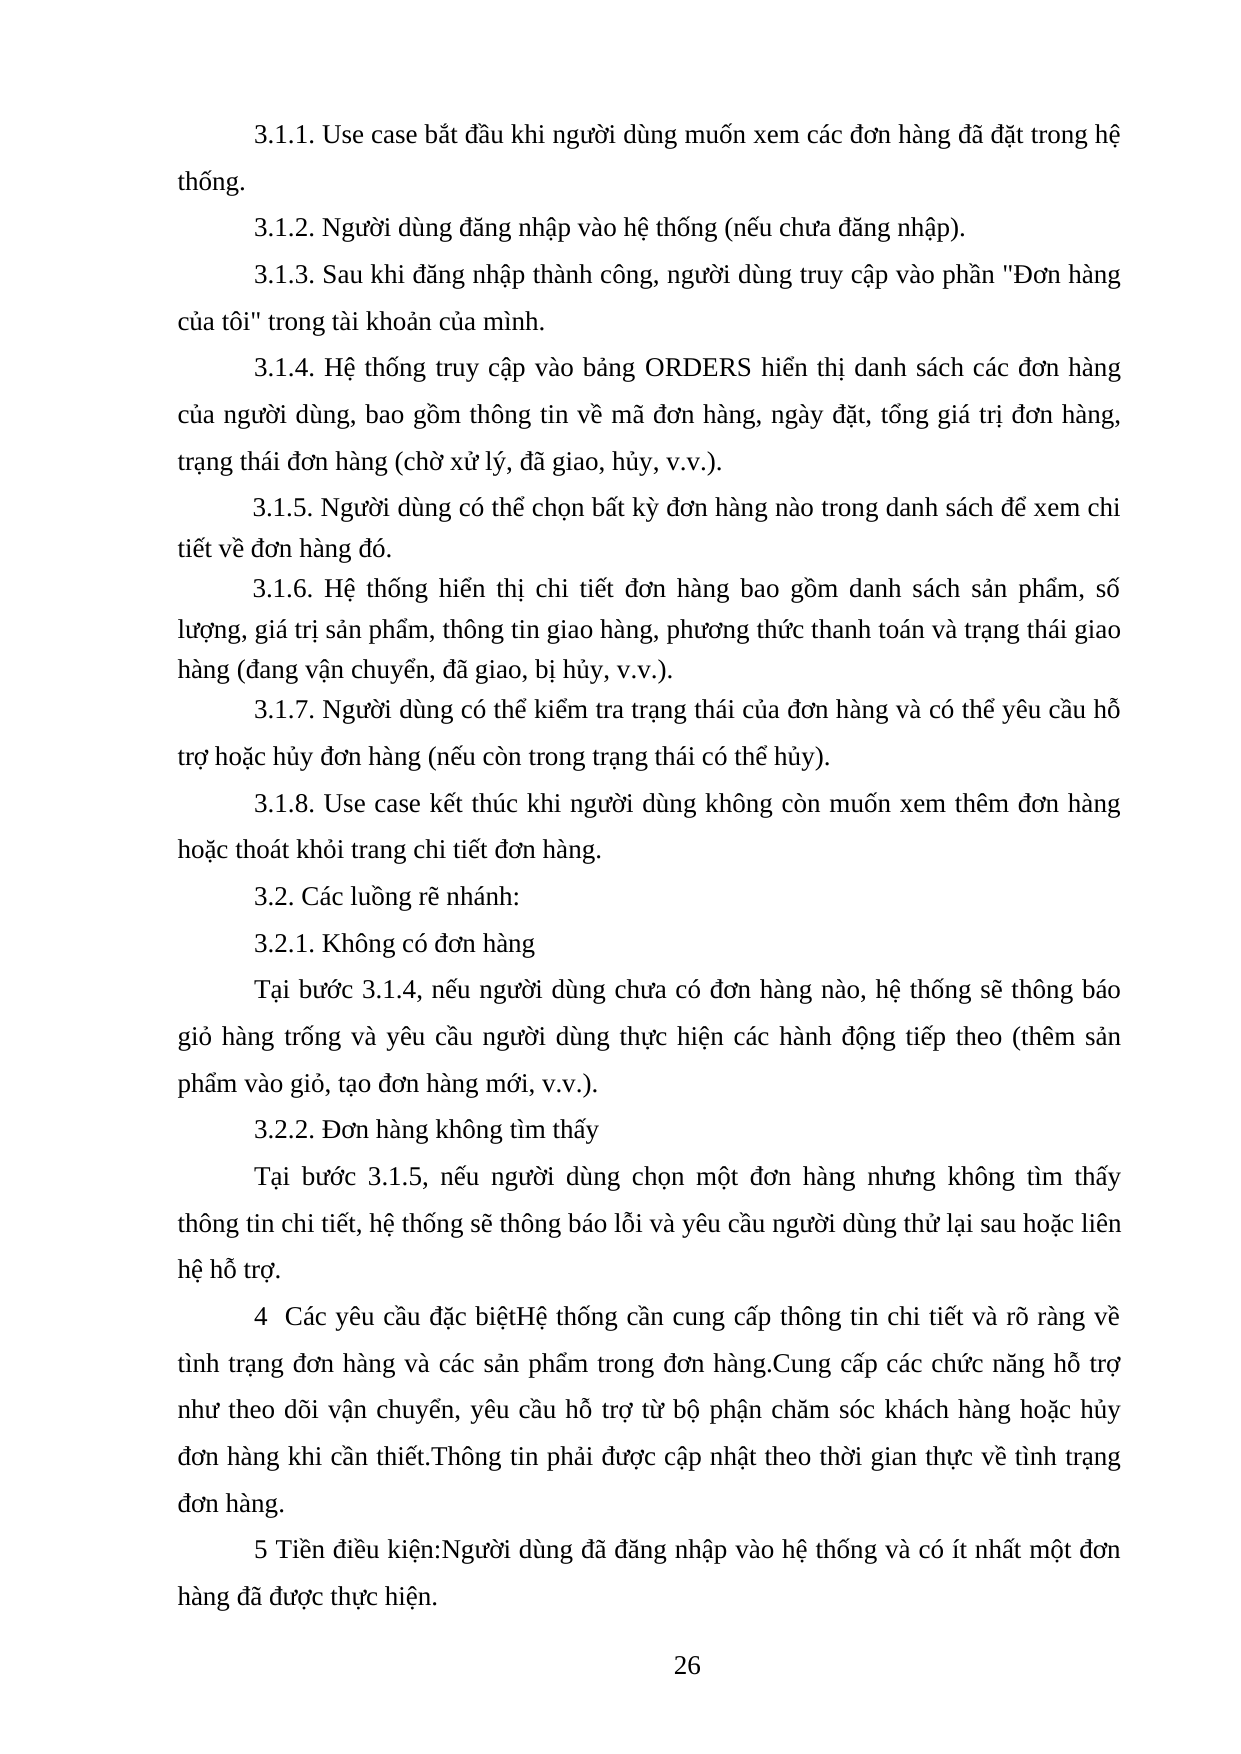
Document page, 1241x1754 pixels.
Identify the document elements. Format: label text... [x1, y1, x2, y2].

text 3.1.2. Người dùng đăng nhập vào hệ thống (nếu chưa đăng nhập). [177, 211, 1122, 243]
text 4 Các yêu cầu đặc biệtHệ thống cần cung cấp thông tin chi tiết và rõ ràng về tình trạng đơn hàng và các sản phẩm trong đơn hàng.Cung cấp các chức năng hỗ trợ như theo dõi vận chuyển, yêu cầu hỗ trợ từ bộ phận chăm sóc khách hàng hoặc hủy đơn hàng khi cần thiết.Thông tin phải được cập nhật theo thời gian thực về tình trạng đơn hàng. [177, 1300, 1122, 1518]
text 3.1.5. Người dùng có thể chọn bất kỳ đơn hàng nào trong danh sách để xem chi tiết về đơn hàng đó. [177, 491, 1122, 563]
text 3.2. Các luồng rẽ nhánh: [177, 880, 1122, 911]
text 3.1.6. Hệ thống hiển thị chi tiết đơn hàng bao gồm danh sách sản phẩm, số lượng, giá trị sản phẩm, thông tin giao hàng, phương thức thanh toán và trạng thái giao hàng (đang vận chuyển, đã giao, bị hủy, v.v.). [177, 572, 1122, 684]
text 3.1.8. Use case kết thúc khi người dùng không còn muốn xem thêm đơn hàng hoặc thoát khỏi trang chi tiết đơn hàng. [177, 787, 1122, 865]
text Tại bước 3.1.5, nếu người dùng chọn một đơn hàng nhưng không tìm thấy thông tin chi tiết, hệ thống sẽ thông báo lỗi và yêu cầu người dùng thử lại sau hoặc liên hệ hỗ trợ. [177, 1160, 1122, 1285]
text Tại bước 3.1.4, nếu người dùng chưa có đơn hàng nào, hệ thống sẽ thông báo giỏ hàng trống và yêu cầu người dùng thực hiện các hành động tiếp theo (thêm sản phẩm vào giỏ, tạo đơn hàng mới, v.v.). [177, 973, 1122, 1098]
text 3.2.2. Đơn hàng không tìm thấy [177, 1113, 1122, 1145]
text 3.2.1. Không có đơn hàng [177, 927, 1122, 958]
text 3.1.7. Người dùng có thể kiểm tra trạng thái của đơn hàng và có thể yêu cầu hỗ trợ hoặc hủy đơn hàng (nếu còn trong trạng thái có thể hủy). [177, 693, 1122, 771]
text 3.1.3. Sau khi đăng nhập thành công, người dùng truy cập vào phần "Đơn hàng của tôi" trong tài khoản của mình. [177, 258, 1122, 336]
text 3.1.1. Use case bắt đầu khi người dùng muốn xem các đơn hàng đã đặt trong hệ thống. [177, 118, 1122, 196]
text 3.1.4. Hệ thống truy cập vào bảng ORDERS hiển thị danh sách các đơn hàng của người dùng, bao gồm thông tin về mã đơn hàng, ngày đặt, tổng giá trị đơn hàng, trạng thái đơn hàng (chờ xử lý, đã giao, hủy, v.v.). [177, 351, 1122, 476]
text 5 Tiền điều kiện:Người dùng đã đăng nhập vào hệ thống và có ít nhất một đơn hàng đã được thực hiện. [177, 1533, 1122, 1611]
